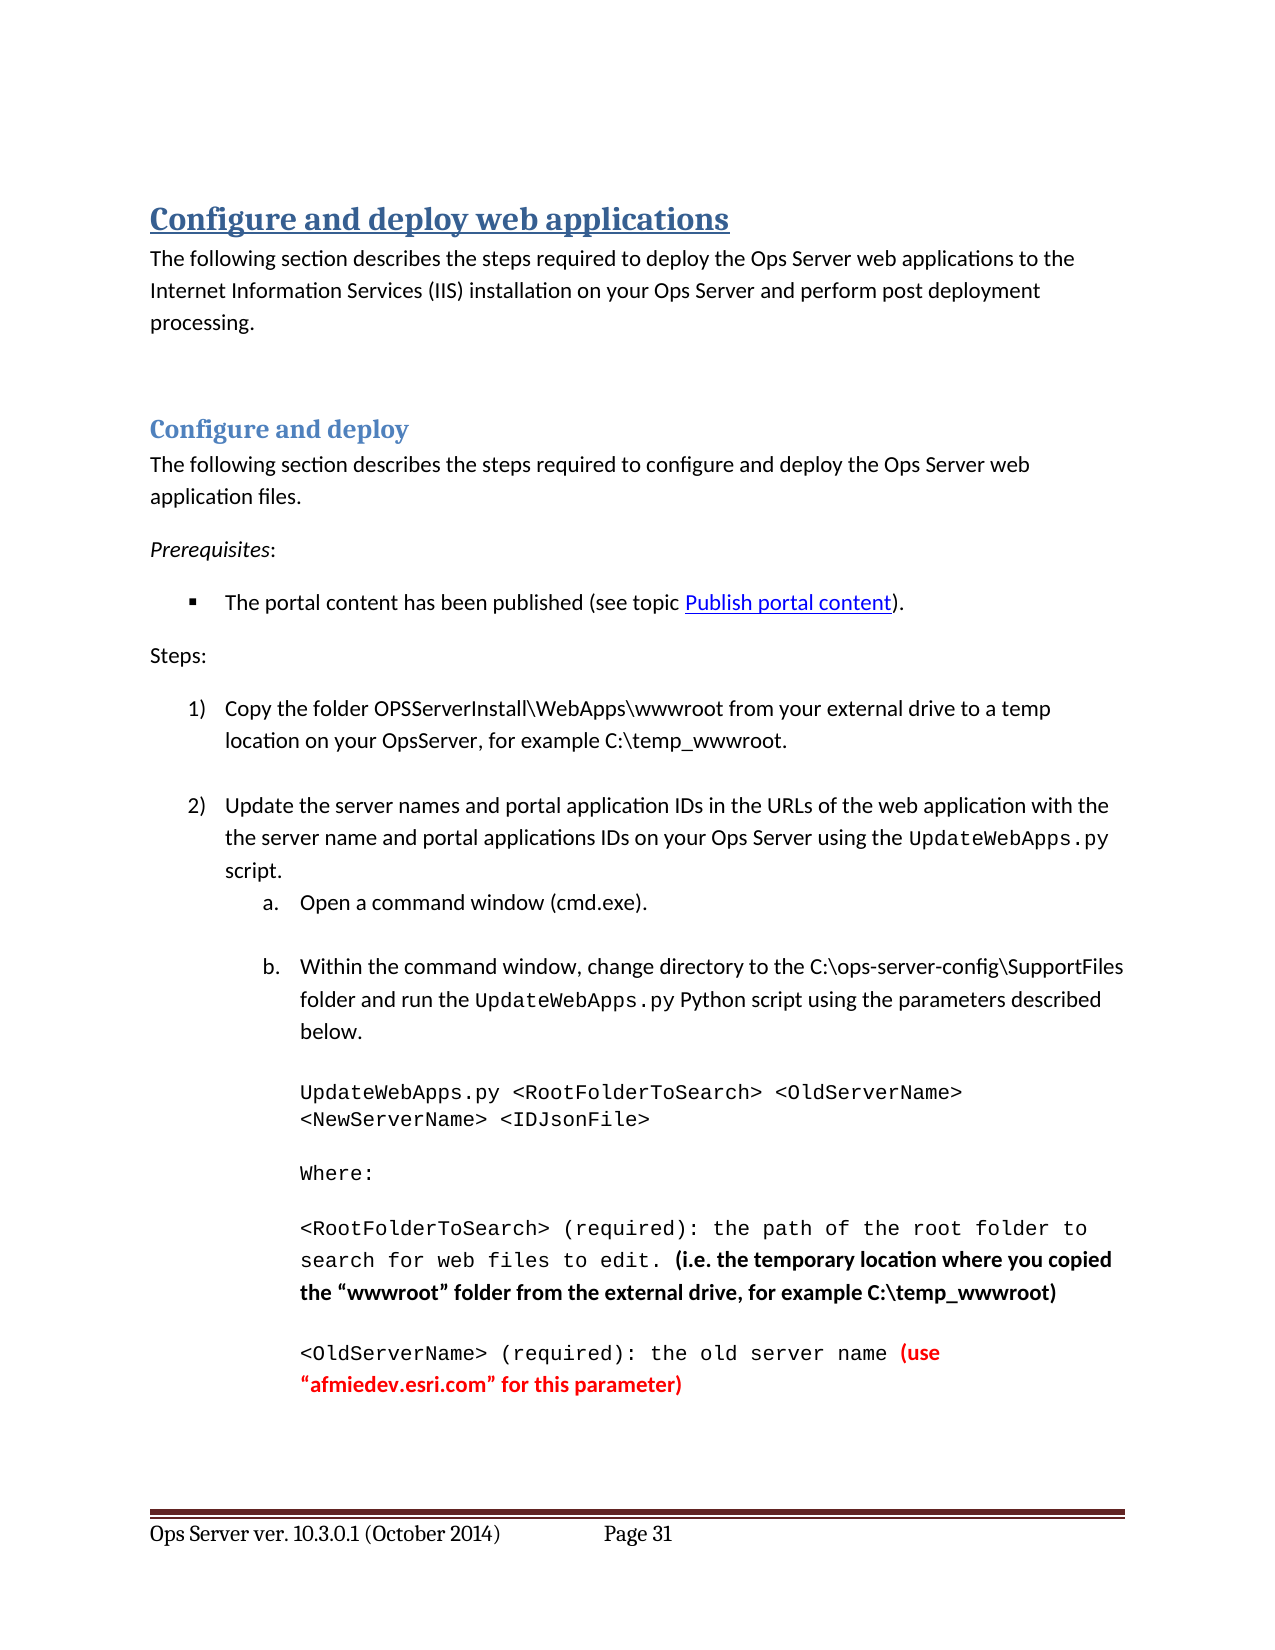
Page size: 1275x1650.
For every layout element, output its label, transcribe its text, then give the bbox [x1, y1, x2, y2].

list Copy the folder OPSServerInstall\WebApps\wwwroot from your external drive to a temp location on your OpsServer, for example C:\temp_wwwroot. [187, 694, 1125, 755]
text The following section describes the steps required to configure and deploy the Ops Server web application files. [150, 450, 1125, 510]
list Update the server names and portal application IDs in the URLs of the web application with the the server name and portal applications IDs on your Ops Server using the UpdateWebApps.py script. [187, 791, 1125, 884]
list <OldServerName> (required): the old server name (use “afmiedev.esri.com” for this parameter) [300, 1338, 1125, 1398]
list Open a command window (cmd.exe). [262, 888, 1125, 916]
list Where: [300, 1163, 1125, 1187]
subtitle Configure and deploy [150, 414, 1125, 446]
text Steps: [150, 641, 1125, 669]
subtitle Configure and deploy web applications [150, 200, 1125, 238]
list Within the command window, change directory to the C:\ops-server-config\SupportFiles folder and run the UpdateWebApps.py Python script using the parameters described below. [262, 952, 1125, 1045]
text The following section describes the steps required to deploy the Ops Server web applications to the Internet Information Services (IIS) installation on your Ops Server and perform post deployment processing. [150, 244, 1125, 336]
list The portal content has been published (see topic Publish portal content). [187, 588, 1125, 616]
text Prerequisites: [150, 535, 1125, 563]
list UpdateWebApps.py <RootFolderToSearch> <OldServerName> <NewServerName> <IDJsonFile> [300, 1082, 1125, 1133]
list <RootFolderToSearch> (required): the path of the root folder to search for web files to edit. (i.e. the temporary location where you copied the “wwwroot” folder from the external drive, for example C:\temp_wwwroot) [300, 1218, 1125, 1306]
